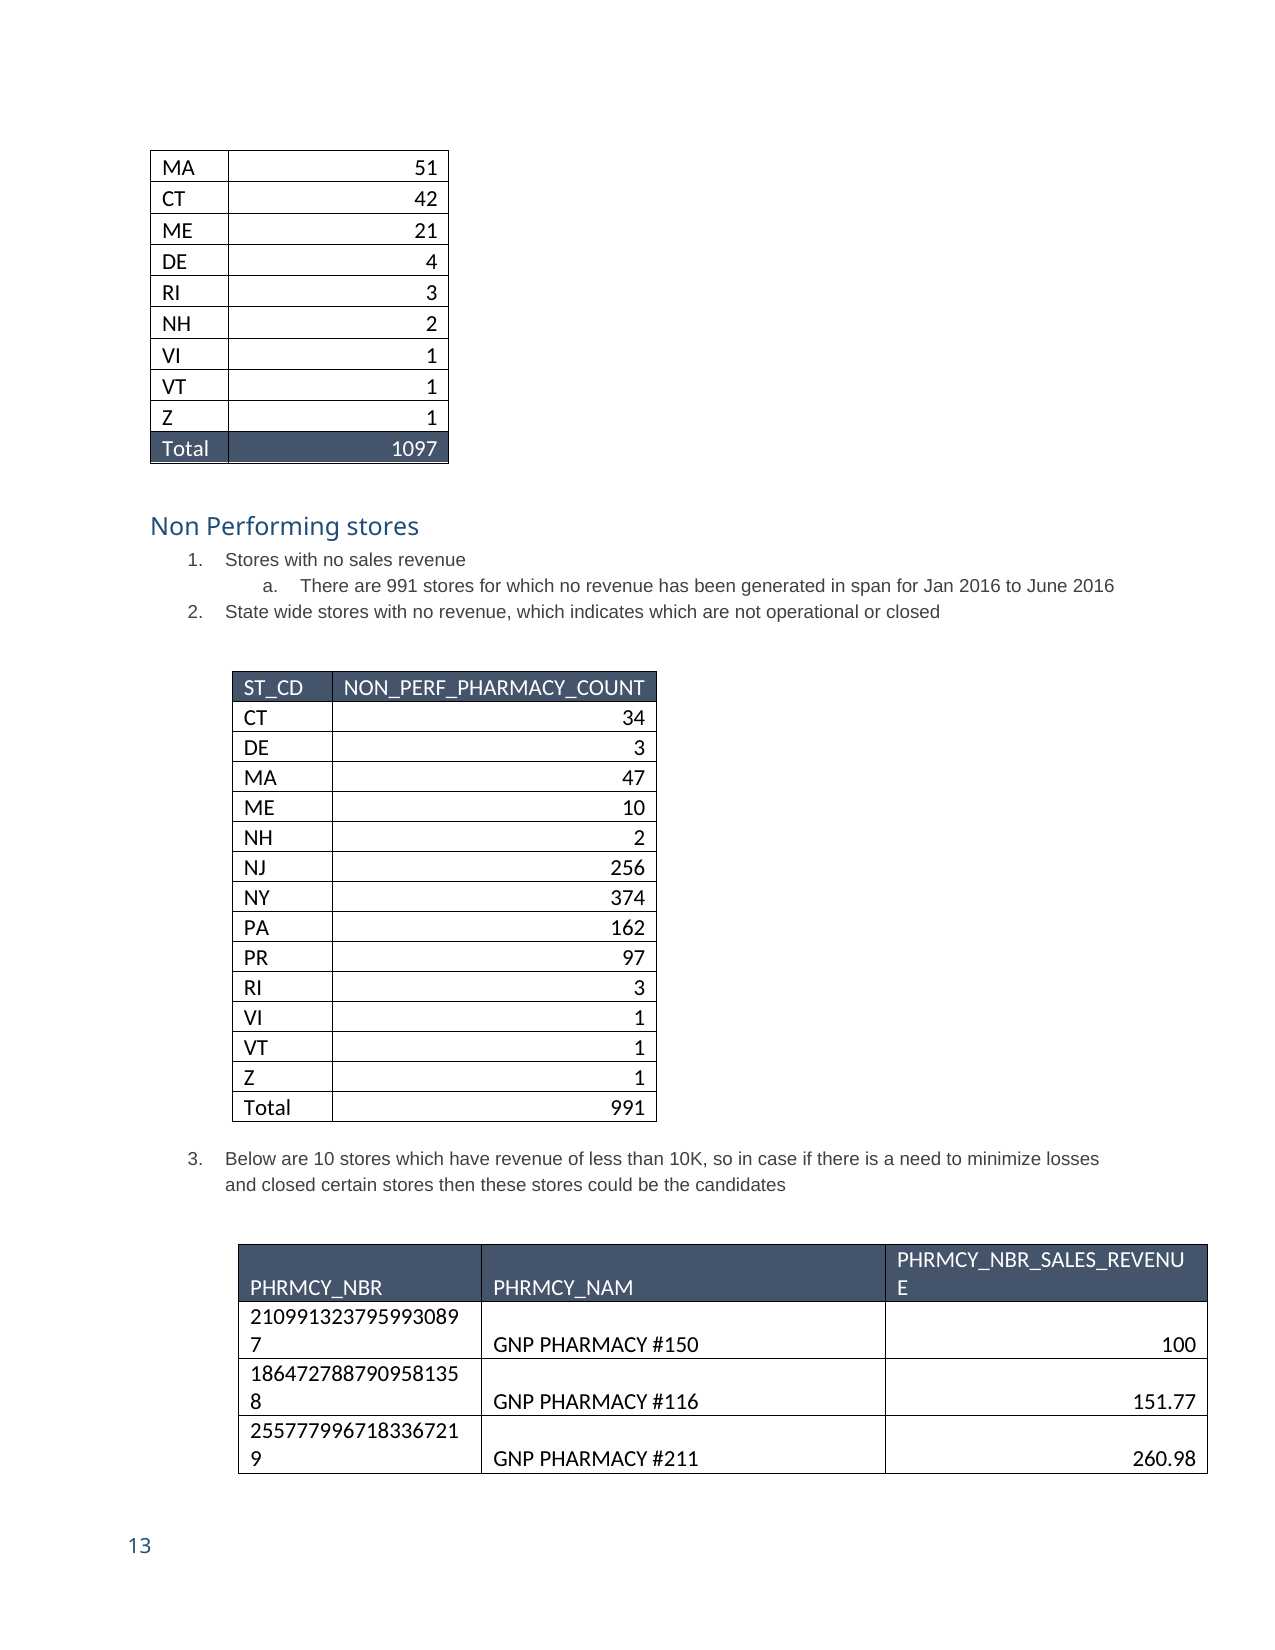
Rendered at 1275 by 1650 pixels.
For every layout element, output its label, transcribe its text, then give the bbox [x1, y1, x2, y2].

table_cell ME [233, 792, 332, 821]
table_cell 3 [333, 972, 656, 1001]
table_cell MA [151, 151, 228, 181]
table_cell RI [233, 972, 332, 1001]
table_cell Z [233, 1062, 332, 1091]
table_cell 2 [229, 307, 448, 337]
table_cell 2557779967183367219 [239, 1416, 481, 1472]
list There are 991 stores for which no revenue has been generated in span for Jan 2016 to June 2016 [262, 575, 1125, 596]
table_cell ME [151, 214, 228, 244]
table_cell 1 [229, 401, 448, 431]
subtitle Non Performing stores [150, 508, 1125, 542]
table_cell NY [233, 882, 332, 911]
table_cell GNP PHARMACY #150 [482, 1302, 885, 1358]
table_cell VT [151, 370, 228, 400]
table_cell 3 [333, 732, 656, 761]
table_cell 10 [333, 792, 656, 821]
table_cell 1 [333, 1032, 656, 1061]
table_cell CT [151, 182, 228, 212]
table_cell MA [233, 762, 332, 791]
table_cell PR [233, 942, 332, 971]
table_cell NJ [233, 852, 332, 881]
table_cell RI [151, 276, 228, 306]
table_cell 2109913237959930897 [239, 1302, 481, 1358]
list Below are 10 stores which have revenue of less than 10K, so in case if there is a need to minimize losses and closed certain stores then these stores could be the candidates [187, 1148, 1125, 1195]
table_cell 1 [333, 1002, 656, 1031]
table_cell 1 [229, 370, 448, 400]
table_header ST_CD [233, 672, 332, 701]
table_cell 42 [229, 182, 448, 212]
table_cell VI [233, 1002, 332, 1031]
table_cell 991 [333, 1092, 656, 1121]
table_cell DE [233, 732, 332, 761]
table_cell 3 [229, 276, 448, 306]
table_cell 51 [229, 151, 448, 181]
table_header PHRMCY_NBR [239, 1245, 481, 1301]
table_cell 47 [333, 762, 656, 791]
table_cell CT [233, 702, 332, 731]
table_cell 151.77 [886, 1359, 1207, 1415]
table_cell NH [151, 307, 228, 337]
table_cell 100 [886, 1302, 1207, 1358]
list State wide stores with no revenue, which indicates which are not operational or closed [187, 601, 1125, 622]
table_header NON_PERF_PHARMACY_COUNT [333, 672, 656, 701]
table_cell 1 [333, 1062, 656, 1091]
table_cell Total [233, 1092, 332, 1121]
table_cell VT [233, 1032, 332, 1061]
table_cell VI [151, 339, 228, 369]
table_cell Z [151, 401, 228, 431]
table_cell 374 [333, 882, 656, 911]
table_cell GNP PHARMACY #116 [482, 1359, 885, 1415]
table_header PHRMCY_NAM [482, 1245, 885, 1301]
table_cell PA [233, 912, 332, 941]
table_cell 1097 [229, 432, 448, 462]
table_cell 2 [333, 822, 656, 851]
table_cell 1 [229, 339, 448, 369]
table_header PHRMCY_NBR_SALES_REVENUE [886, 1245, 1207, 1301]
list Stores with no sales revenue [187, 549, 1125, 571]
table_cell 97 [333, 942, 656, 971]
table_cell NH [233, 822, 332, 851]
table_cell GNP PHARMACY #211 [482, 1416, 885, 1472]
table_cell 260.98 [886, 1416, 1207, 1472]
table_cell 162 [333, 912, 656, 941]
table_cell 4 [229, 245, 448, 275]
table_cell Total [151, 432, 228, 462]
table_cell 21 [229, 214, 448, 244]
table_cell 1864727887909581358 [239, 1359, 481, 1415]
table_cell DE [151, 245, 228, 275]
table_cell 256 [333, 852, 656, 881]
table_cell 34 [333, 702, 656, 731]
